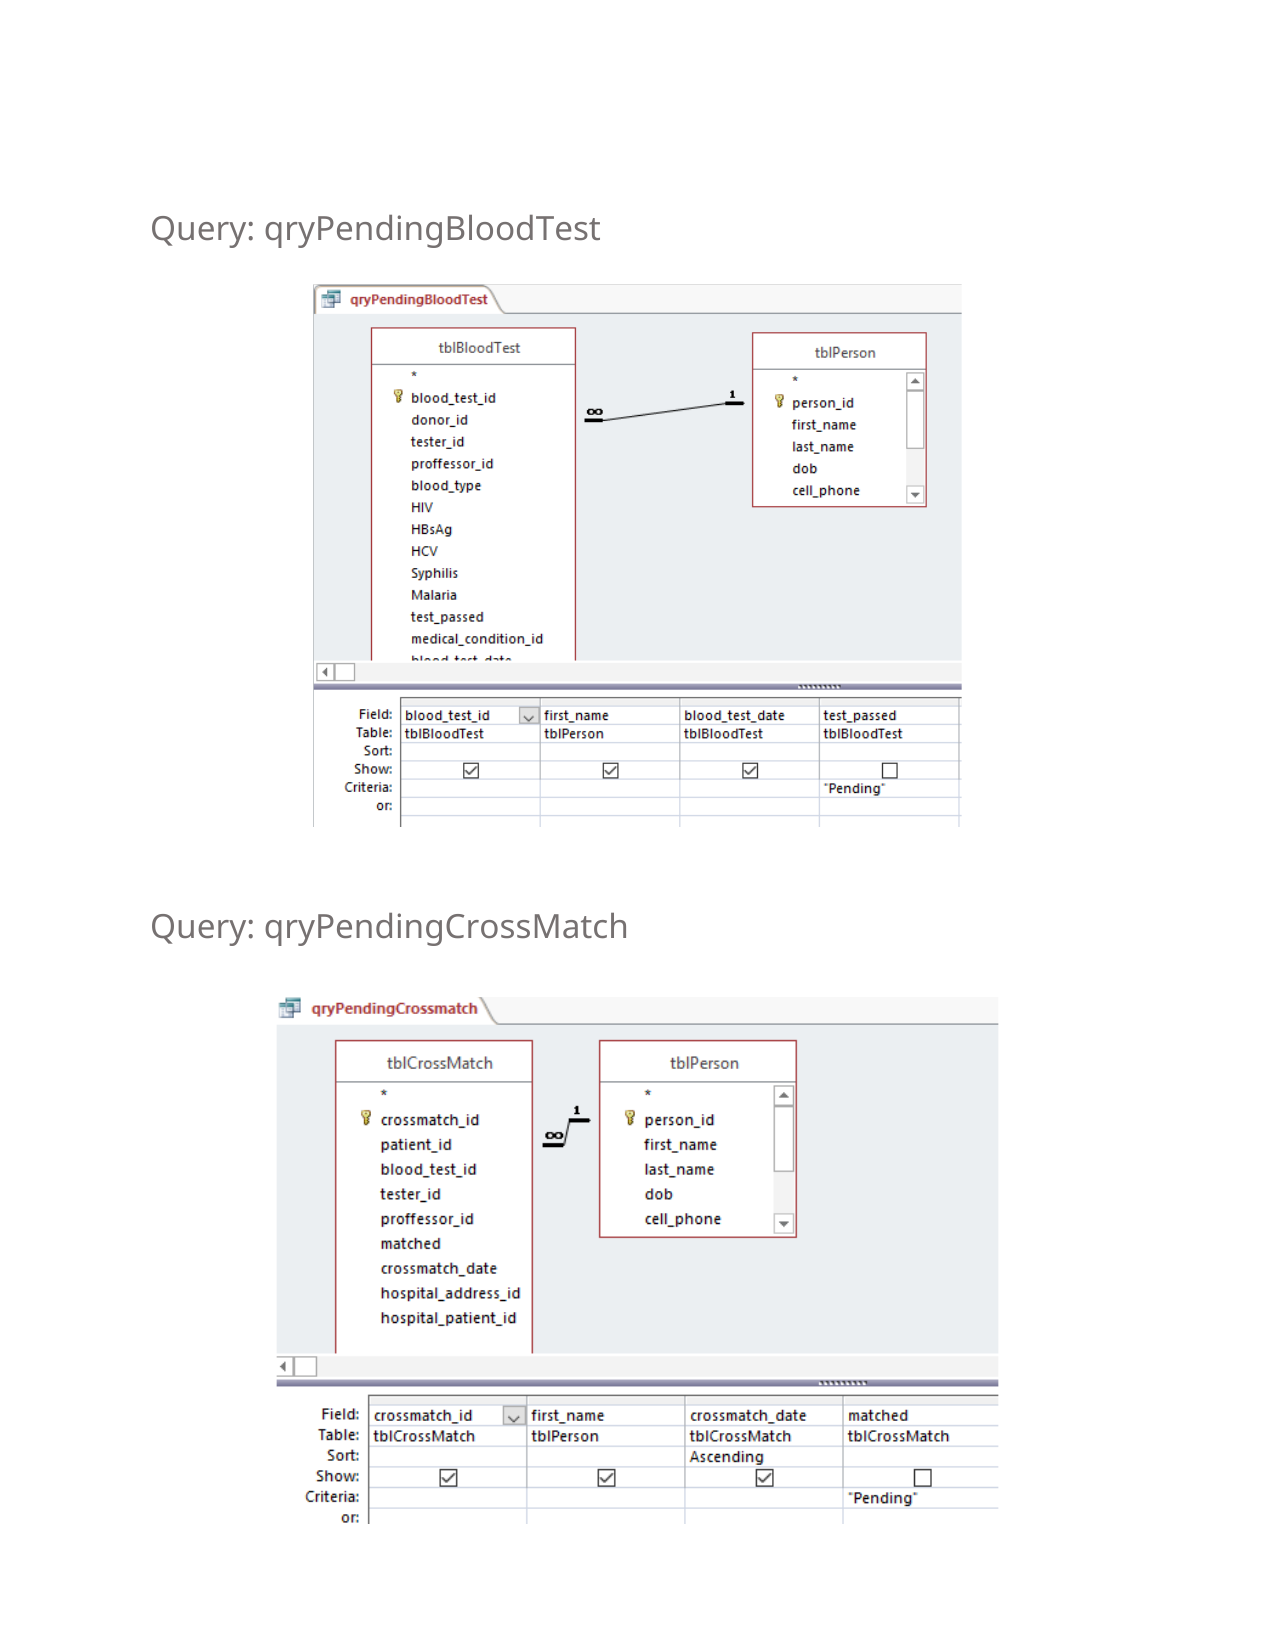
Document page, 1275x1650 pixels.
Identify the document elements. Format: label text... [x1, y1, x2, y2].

subtitle Query: qryPendingBloodTest [150, 205, 1125, 251]
picture [276, 997, 999, 1524]
subtitle Query: qryPendingCrossMatch [150, 903, 1125, 948]
picture [313, 284, 962, 827]
